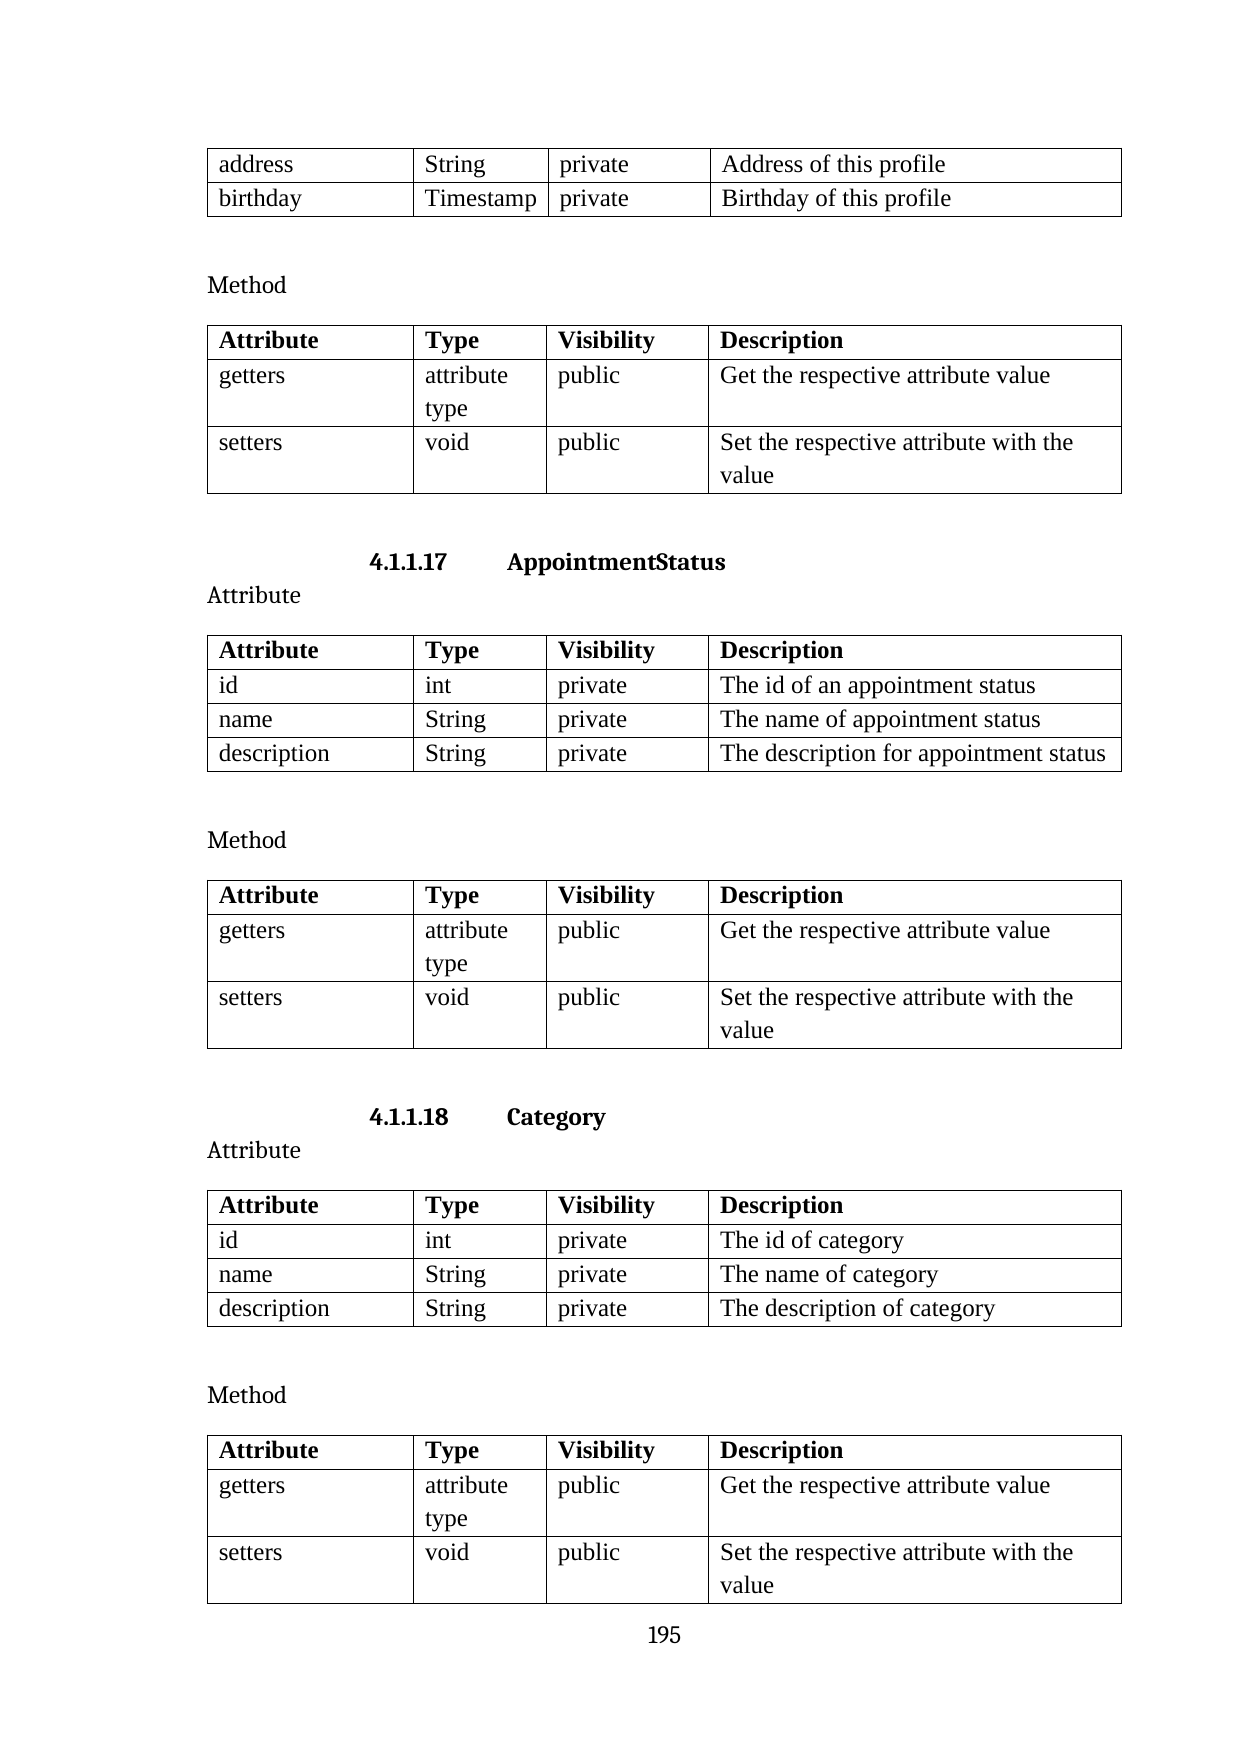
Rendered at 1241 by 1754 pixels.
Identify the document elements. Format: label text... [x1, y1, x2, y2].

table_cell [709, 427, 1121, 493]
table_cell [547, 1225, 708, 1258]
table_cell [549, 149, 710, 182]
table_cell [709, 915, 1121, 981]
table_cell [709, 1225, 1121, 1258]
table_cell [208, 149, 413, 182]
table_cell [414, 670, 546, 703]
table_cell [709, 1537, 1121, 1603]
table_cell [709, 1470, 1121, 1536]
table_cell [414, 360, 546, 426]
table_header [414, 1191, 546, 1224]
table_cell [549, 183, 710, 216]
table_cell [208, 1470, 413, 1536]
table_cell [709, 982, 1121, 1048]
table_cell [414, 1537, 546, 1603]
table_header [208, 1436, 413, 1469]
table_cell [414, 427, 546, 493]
subtitle AppointmentStatus [369, 548, 1122, 576]
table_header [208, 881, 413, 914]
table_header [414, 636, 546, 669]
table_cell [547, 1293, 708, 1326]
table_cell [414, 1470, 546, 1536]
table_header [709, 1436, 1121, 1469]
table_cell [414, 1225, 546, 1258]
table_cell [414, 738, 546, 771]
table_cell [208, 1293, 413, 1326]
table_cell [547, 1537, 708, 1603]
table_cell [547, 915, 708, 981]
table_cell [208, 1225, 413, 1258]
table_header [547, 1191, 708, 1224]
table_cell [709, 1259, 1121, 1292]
subtitle Category [369, 1103, 1122, 1131]
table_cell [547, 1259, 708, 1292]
text Attribute [207, 1136, 1122, 1164]
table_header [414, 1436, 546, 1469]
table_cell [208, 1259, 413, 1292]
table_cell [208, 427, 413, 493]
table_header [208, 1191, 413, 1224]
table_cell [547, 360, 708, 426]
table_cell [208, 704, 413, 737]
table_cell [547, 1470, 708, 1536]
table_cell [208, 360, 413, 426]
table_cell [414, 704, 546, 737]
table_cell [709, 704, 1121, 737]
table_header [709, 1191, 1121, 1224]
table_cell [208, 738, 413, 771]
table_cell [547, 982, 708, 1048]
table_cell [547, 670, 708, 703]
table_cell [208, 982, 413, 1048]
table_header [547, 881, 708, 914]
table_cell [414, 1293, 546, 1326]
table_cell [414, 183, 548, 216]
text Method [207, 1381, 1122, 1409]
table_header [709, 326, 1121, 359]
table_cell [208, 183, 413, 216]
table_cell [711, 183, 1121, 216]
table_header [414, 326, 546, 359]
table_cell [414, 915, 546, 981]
text Method [207, 826, 1122, 854]
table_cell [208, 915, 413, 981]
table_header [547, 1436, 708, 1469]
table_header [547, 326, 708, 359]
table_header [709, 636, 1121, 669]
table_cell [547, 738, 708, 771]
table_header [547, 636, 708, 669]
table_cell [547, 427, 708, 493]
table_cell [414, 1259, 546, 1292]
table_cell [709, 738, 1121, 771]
text Method [207, 271, 1122, 299]
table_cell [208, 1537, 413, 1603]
text Attribute [207, 581, 1122, 609]
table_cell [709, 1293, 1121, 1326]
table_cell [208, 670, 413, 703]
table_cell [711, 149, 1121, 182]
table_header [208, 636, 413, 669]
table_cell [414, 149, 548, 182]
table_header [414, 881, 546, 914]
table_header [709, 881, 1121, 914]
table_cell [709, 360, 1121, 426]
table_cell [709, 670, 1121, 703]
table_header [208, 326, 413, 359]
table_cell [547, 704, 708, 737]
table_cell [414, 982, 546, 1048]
